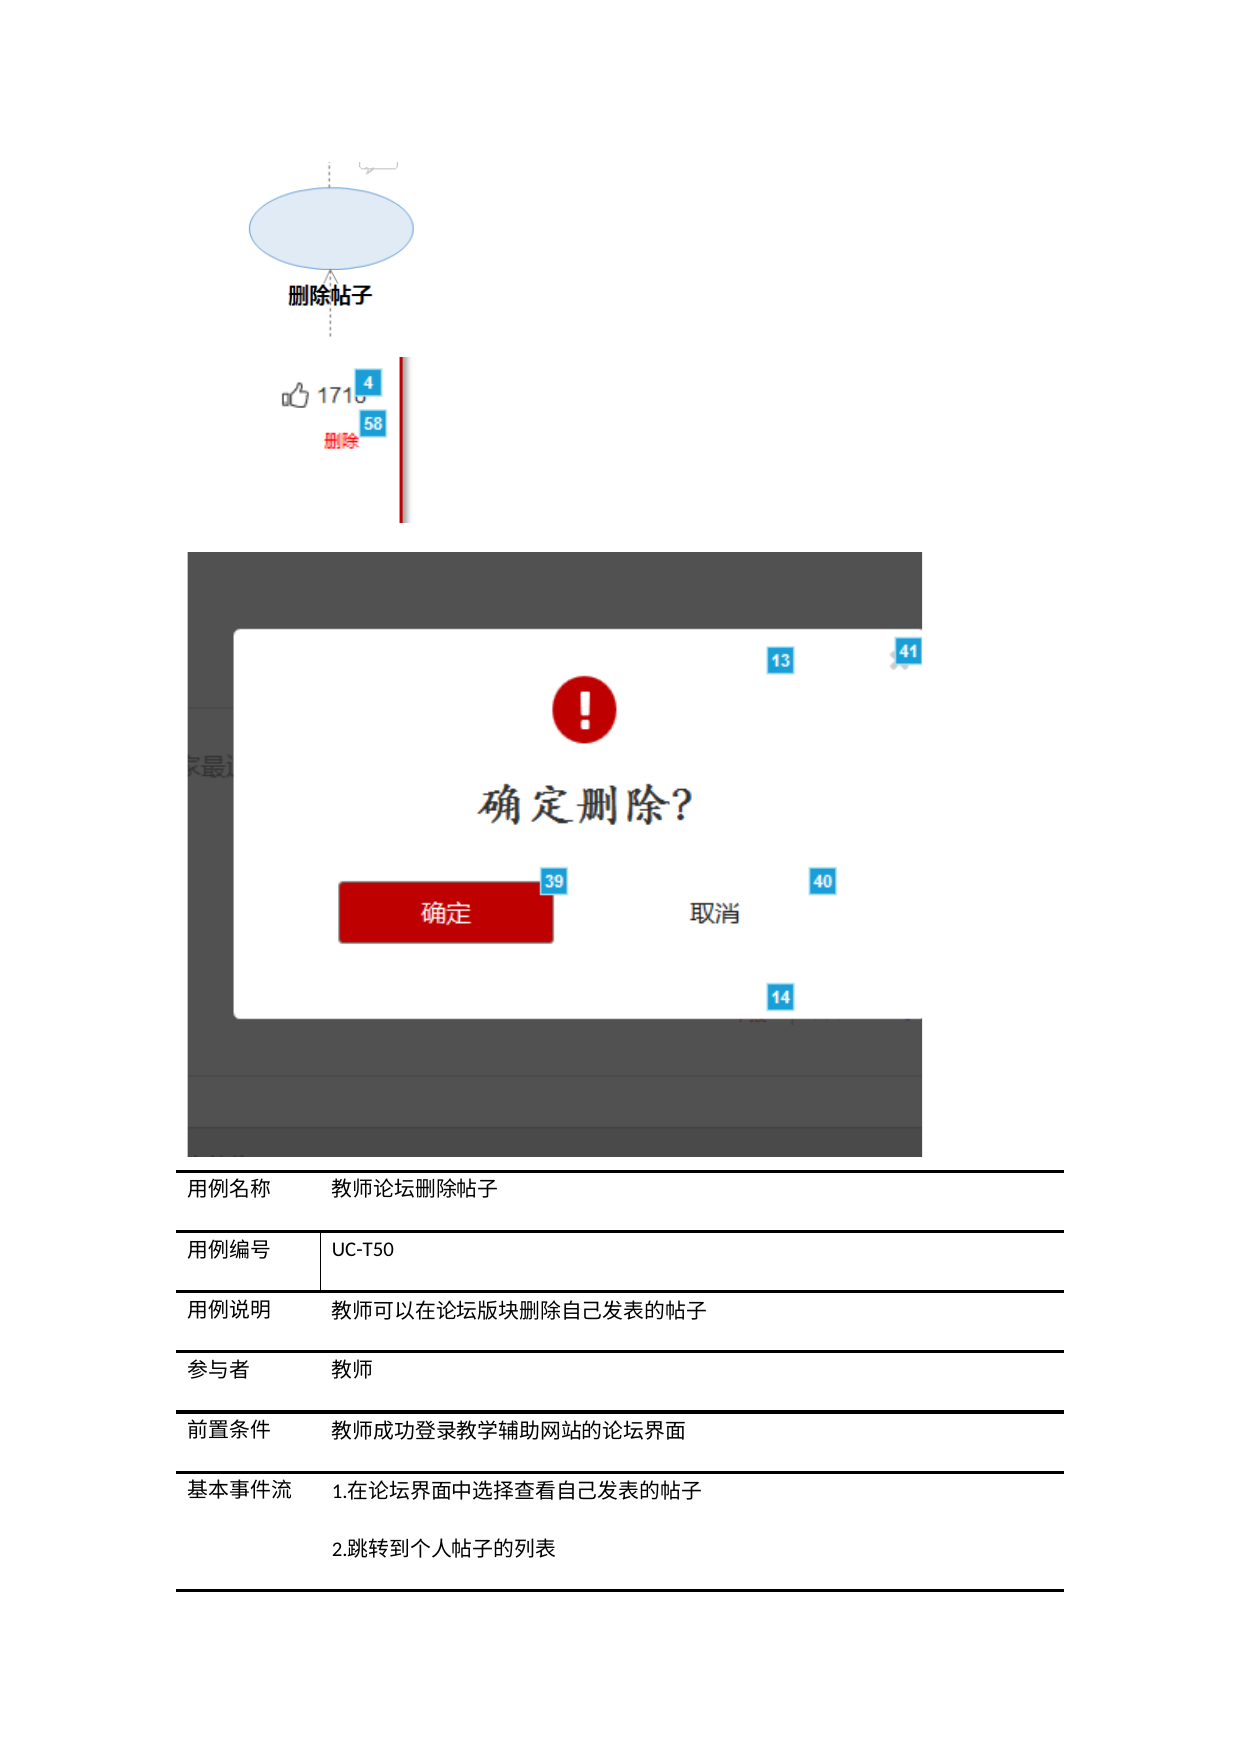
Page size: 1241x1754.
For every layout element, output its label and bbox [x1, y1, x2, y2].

picture [187, 552, 923, 1157]
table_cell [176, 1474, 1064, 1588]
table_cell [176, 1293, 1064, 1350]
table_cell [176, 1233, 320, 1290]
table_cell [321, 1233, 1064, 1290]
picture [187, 357, 428, 523]
picture [187, 162, 462, 337]
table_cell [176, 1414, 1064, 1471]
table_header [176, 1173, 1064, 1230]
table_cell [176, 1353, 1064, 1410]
